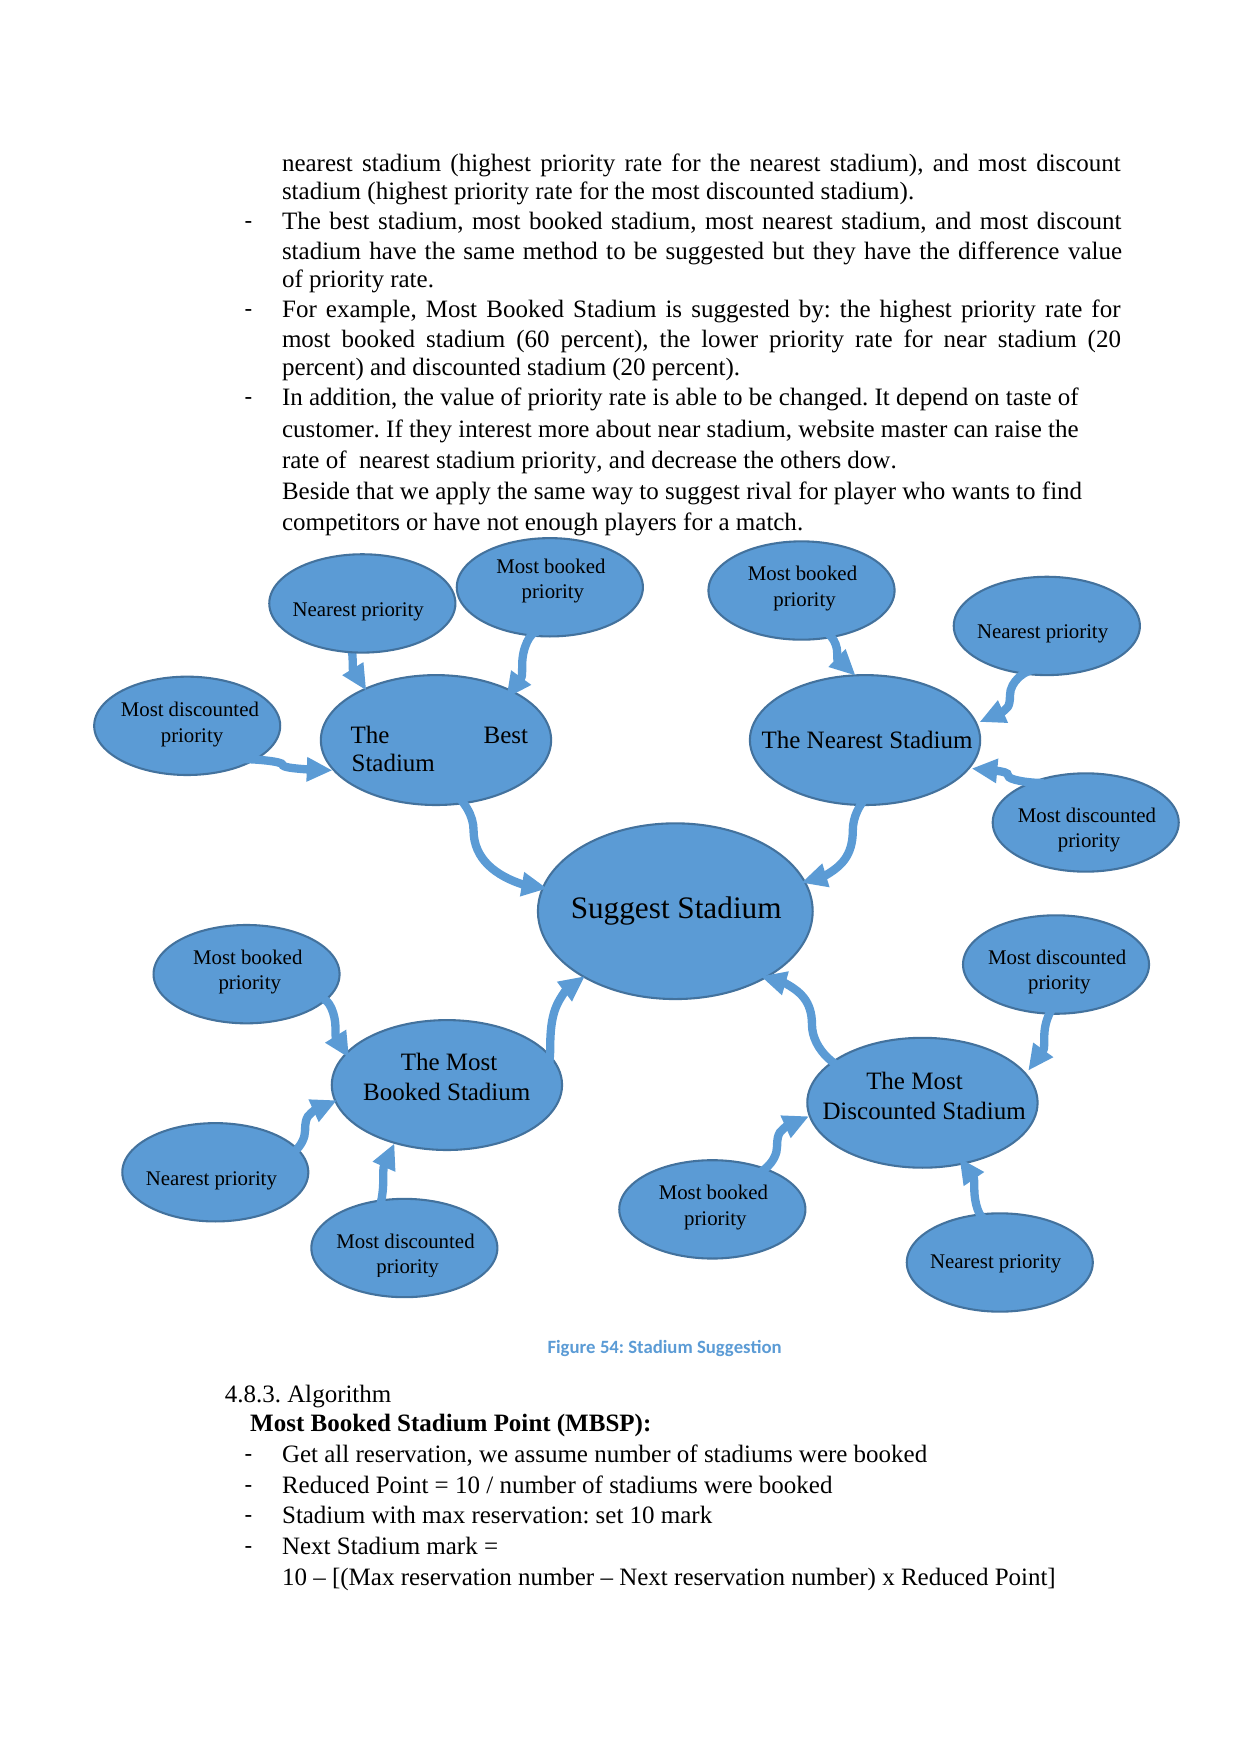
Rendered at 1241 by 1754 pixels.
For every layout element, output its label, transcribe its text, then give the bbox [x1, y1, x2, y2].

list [244, 148, 1122, 205]
list Reduced Point = 10 / number of stadiums were booked [244, 1469, 1122, 1499]
text 10 – [(Max reservation number – Next reservation number) x Reduced Point] [244, 1562, 1122, 1590]
list Beside that we apply the same way to suggest rival for player who wants to find competitors or have not enough players for a match. [282, 476, 1122, 536]
text Most Booked Stadium Point (MBSP): [250, 1408, 1122, 1437]
list For example, Most Booked Stadium is suggested by: the highest priority rate for most booked stadium (60 percent), the lower priority rate for near stadium (20 percent) and discounted stadium (20 percent). [244, 293, 1122, 381]
list Stadium with max reservation: set 10 mark [244, 1499, 1122, 1530]
text Figure 54: Stadium Suggestion [207, 1335, 1122, 1358]
subtitle Algorithm [224, 1379, 1122, 1408]
list Next Stadium mark = [244, 1530, 1122, 1561]
list In addition, the value of priority rate is able to be changed. It depend on taste of customer. If they interest more about near stadium, website master can raise the rate of nearest stadium priority, and decrease the others dow. [244, 381, 1122, 474]
list The best stadium, most booked stadium, most nearest stadium, and most discount stadium have the same method to be suggested but they have the difference value of priority rate. [244, 205, 1122, 293]
list Get all reservation, we assume number of stadiums were booked [244, 1438, 1122, 1469]
